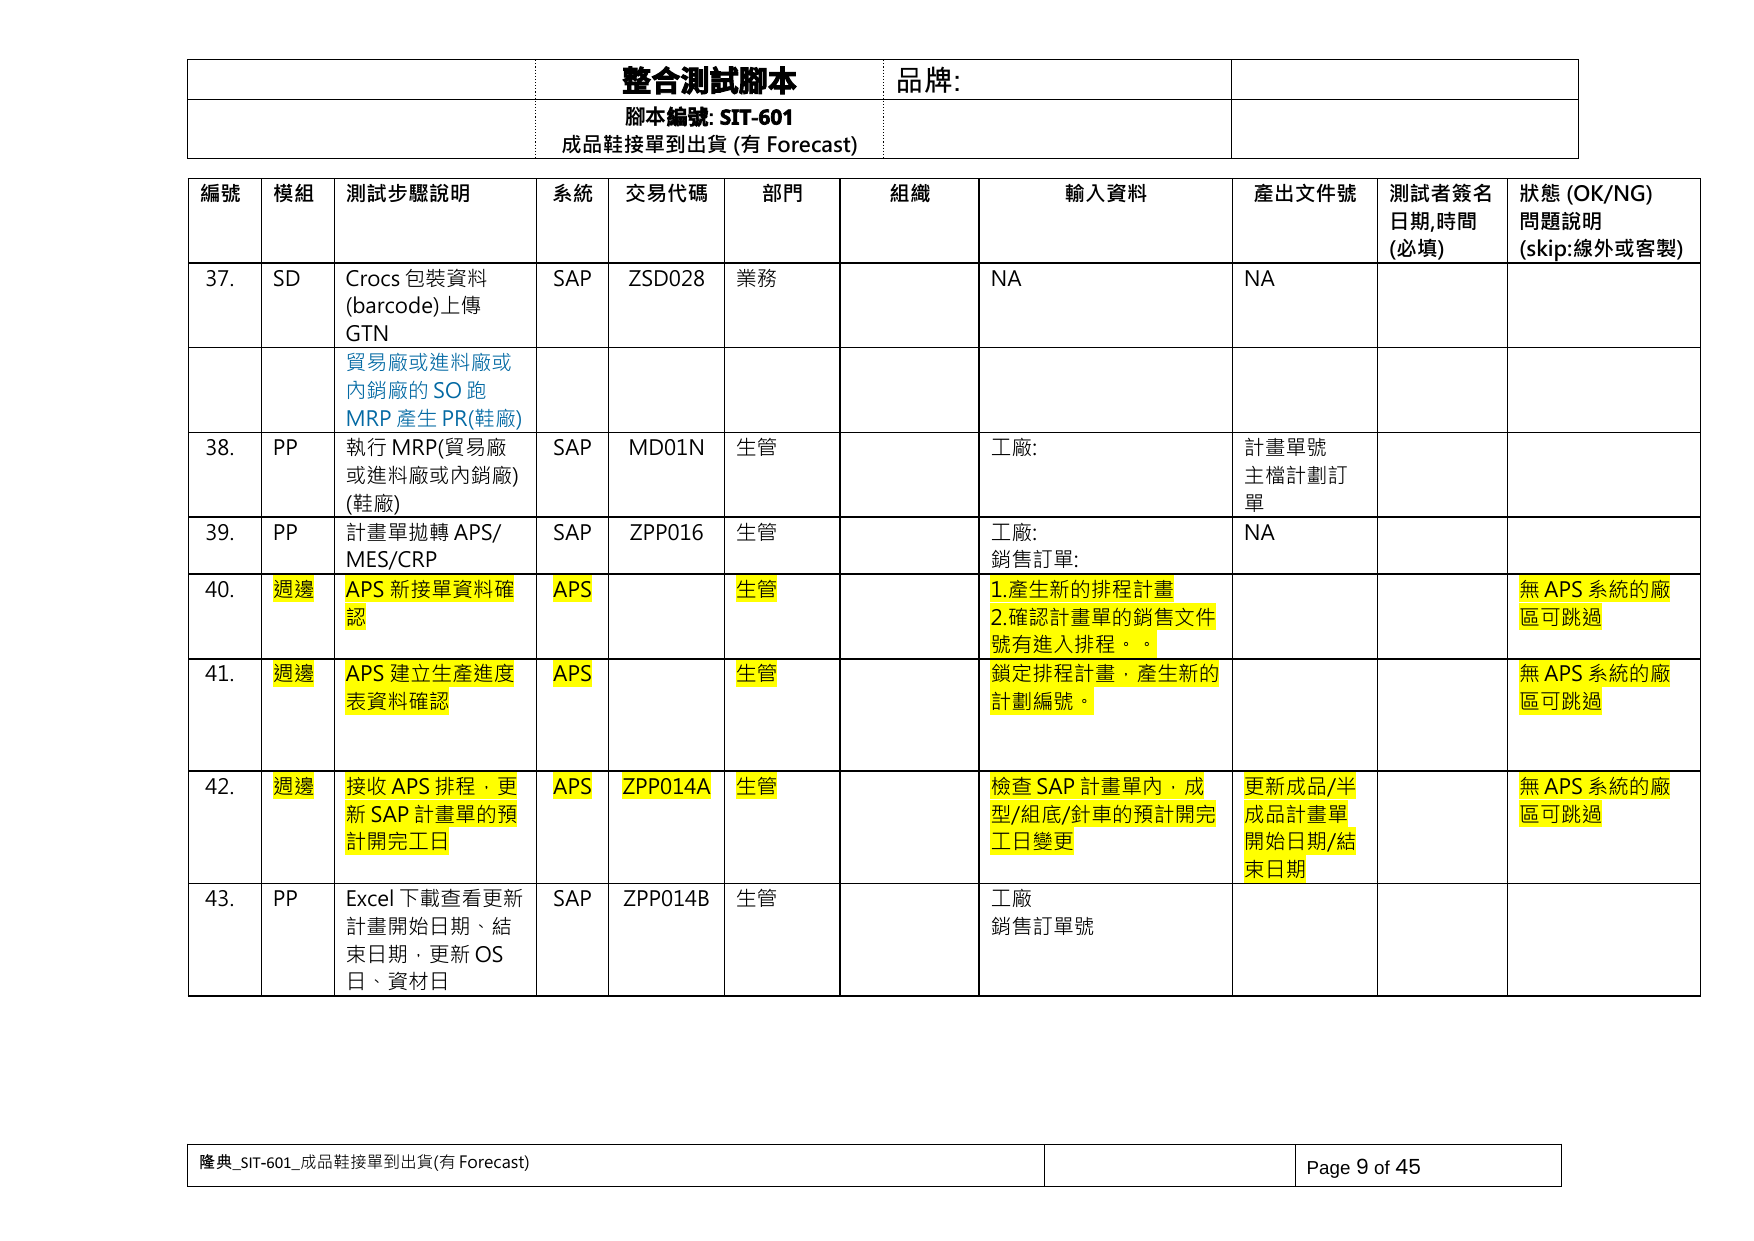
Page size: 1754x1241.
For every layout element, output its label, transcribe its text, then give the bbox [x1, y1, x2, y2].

table_cell NA [1233, 264, 1377, 347]
table_cell [1378, 518, 1507, 573]
table_cell [189, 264, 261, 347]
table_cell PP [262, 433, 334, 516]
table_cell Crocs包裝資料(barcode)上傳GTN [335, 264, 536, 347]
table_cell APS 新接單資料確認 [335, 575, 536, 658]
table_cell [841, 433, 978, 516]
table_cell ZPP014A [609, 772, 724, 883]
table_cell [1378, 575, 1507, 658]
table_cell APS 建立生產進度表資料確認 [335, 660, 536, 770]
table_cell APS [537, 772, 608, 883]
table_cell [1378, 772, 1507, 883]
table_cell 無APS系統的廠區可跳過 [1508, 660, 1700, 770]
table_cell [841, 660, 978, 770]
table_cell SAP [537, 518, 608, 573]
table_cell ZPP014B [609, 884, 724, 995]
table_cell [1378, 433, 1507, 516]
table_cell NA [980, 264, 1232, 347]
table_cell 工廠: 銷售訂單: [980, 518, 1232, 573]
table_cell 貿易廠或進料廠或內銷廠的SO跑MRP產生PR(鞋廠) [335, 348, 536, 432]
table_header 輸入資料 [980, 179, 1232, 262]
table_cell [189, 772, 261, 883]
table_cell [980, 348, 1232, 432]
table_cell [1378, 660, 1507, 770]
table_cell Excel下載查看更新計畫開始日期、結束日期，更新OS日、資材日 [335, 884, 536, 995]
table_cell [189, 884, 261, 995]
table_cell SAP [537, 433, 608, 516]
table_cell 計畫單號 主檔計劃訂單 [1233, 433, 1377, 516]
table_cell [537, 348, 608, 432]
table_cell PP [262, 884, 334, 995]
table_header 產出文件號 [1233, 179, 1377, 262]
table_cell ZPP016 [609, 518, 724, 573]
table_cell 生管 [725, 884, 839, 995]
table_cell [1508, 884, 1700, 995]
table_cell [1508, 264, 1700, 347]
table_cell 無APS系統的廠區可跳過 [1508, 575, 1700, 658]
table_cell 1.產生新的排程計畫 2.確認計畫單的銷售文件號有進入排程。。 [980, 575, 1232, 658]
table_cell [609, 660, 724, 770]
table_cell 生管 [725, 433, 839, 516]
table_cell SAP [537, 264, 608, 347]
table_cell 生管 [725, 660, 839, 770]
table_cell 生管 [725, 575, 839, 658]
table_cell SAP [537, 884, 608, 995]
table_cell [841, 348, 978, 432]
table_cell [1233, 575, 1377, 658]
table_cell 工廠: [980, 433, 1232, 516]
table_cell 計畫單拋轉APS/MES/CRP [335, 518, 536, 573]
table_cell [841, 518, 978, 573]
table_cell [841, 884, 978, 995]
table_cell 週邊 [262, 772, 334, 883]
table_header 系統 [537, 179, 608, 262]
table_header 測試者簽名 日期,時間 (必填) [1378, 179, 1507, 262]
table_cell 檢查SAP計畫單內，成型/組底/針車的預計開完工日變更 [980, 772, 1232, 883]
table_cell [609, 575, 724, 658]
table_header 測試步驟說明 [335, 179, 536, 262]
table_cell ZSD028 [609, 264, 724, 347]
table_cell 執行MRP(貿易廠或進料廠或內銷廠)(鞋廠) [335, 433, 536, 516]
table_cell [189, 660, 261, 770]
table_header 狀態 (OK/NG) 問題說明 (skip:線外或客製) [1508, 179, 1700, 262]
table_cell [1508, 518, 1700, 573]
table_cell [841, 575, 978, 658]
table_cell 業務 [725, 264, 839, 347]
table_cell SD [262, 264, 334, 347]
table_cell 週邊 [262, 660, 334, 770]
table_cell [262, 348, 334, 432]
table_cell 工廠 銷售訂單號 [980, 884, 1232, 995]
table_cell [1233, 348, 1377, 432]
table_cell MD01N [609, 433, 724, 516]
table_cell 鎖定排程計畫，產生新的計劃編號。 [980, 660, 1232, 770]
table_cell APS [537, 575, 608, 658]
table_cell 週邊 [262, 575, 334, 658]
table_cell 更新成品/半成品計畫單開始日期/結束日期 [1233, 772, 1377, 883]
table_cell NA [1233, 518, 1377, 573]
table_cell [1378, 264, 1507, 347]
table_cell [841, 772, 978, 883]
table_header 組織 [841, 179, 978, 262]
table_cell [189, 575, 261, 658]
table_header 編號 [189, 179, 261, 262]
table_cell [189, 433, 261, 516]
table_cell 接收APS排程，更新SAP計畫單的預計開完工日 [335, 772, 536, 883]
table_cell APS [537, 660, 608, 770]
table_cell [1233, 660, 1377, 770]
table_cell [1378, 348, 1507, 432]
table_cell 生管 [725, 518, 839, 573]
table_cell [1508, 348, 1700, 432]
table_cell [189, 348, 261, 432]
table_cell [1508, 433, 1700, 516]
table_cell 無APS系統的廠區可跳過 [1508, 772, 1700, 883]
table_header 交易代碼 [609, 179, 724, 262]
table_header 模組 [262, 179, 334, 262]
table_cell [841, 264, 978, 347]
table_cell [609, 348, 724, 432]
table_cell [1378, 884, 1507, 995]
table_cell PP [262, 518, 334, 573]
table_cell [189, 518, 261, 573]
table_cell [725, 348, 839, 432]
table_cell 生管 [725, 772, 839, 883]
table_header 部門 [725, 179, 839, 262]
table_cell [1233, 884, 1377, 995]
